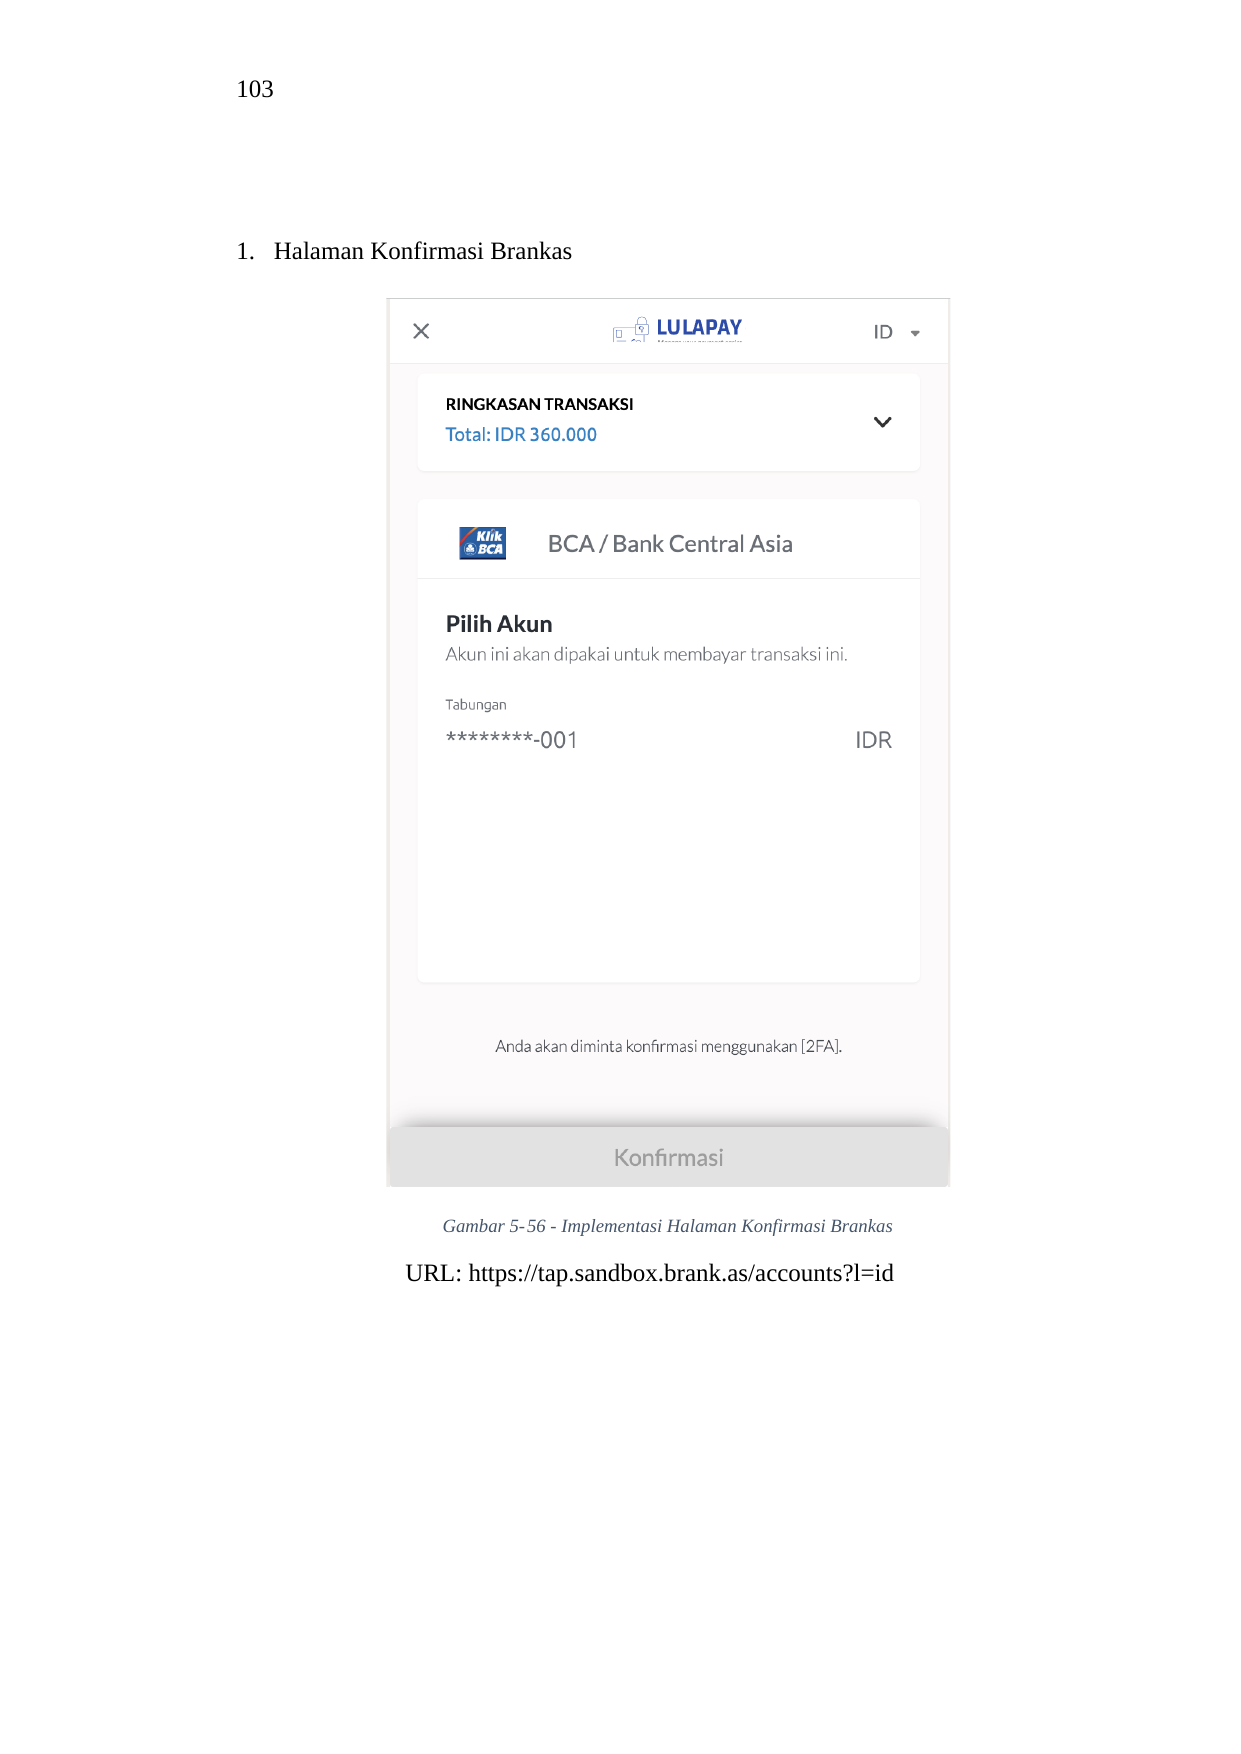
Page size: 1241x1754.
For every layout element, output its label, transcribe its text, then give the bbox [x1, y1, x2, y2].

picture [386, 293, 951, 1187]
list Halaman Konfirmasi Brankas [236, 236, 1063, 265]
text URL: https://tap.sandbox.brank.as/accounts?l=id [236, 1258, 1063, 1287]
